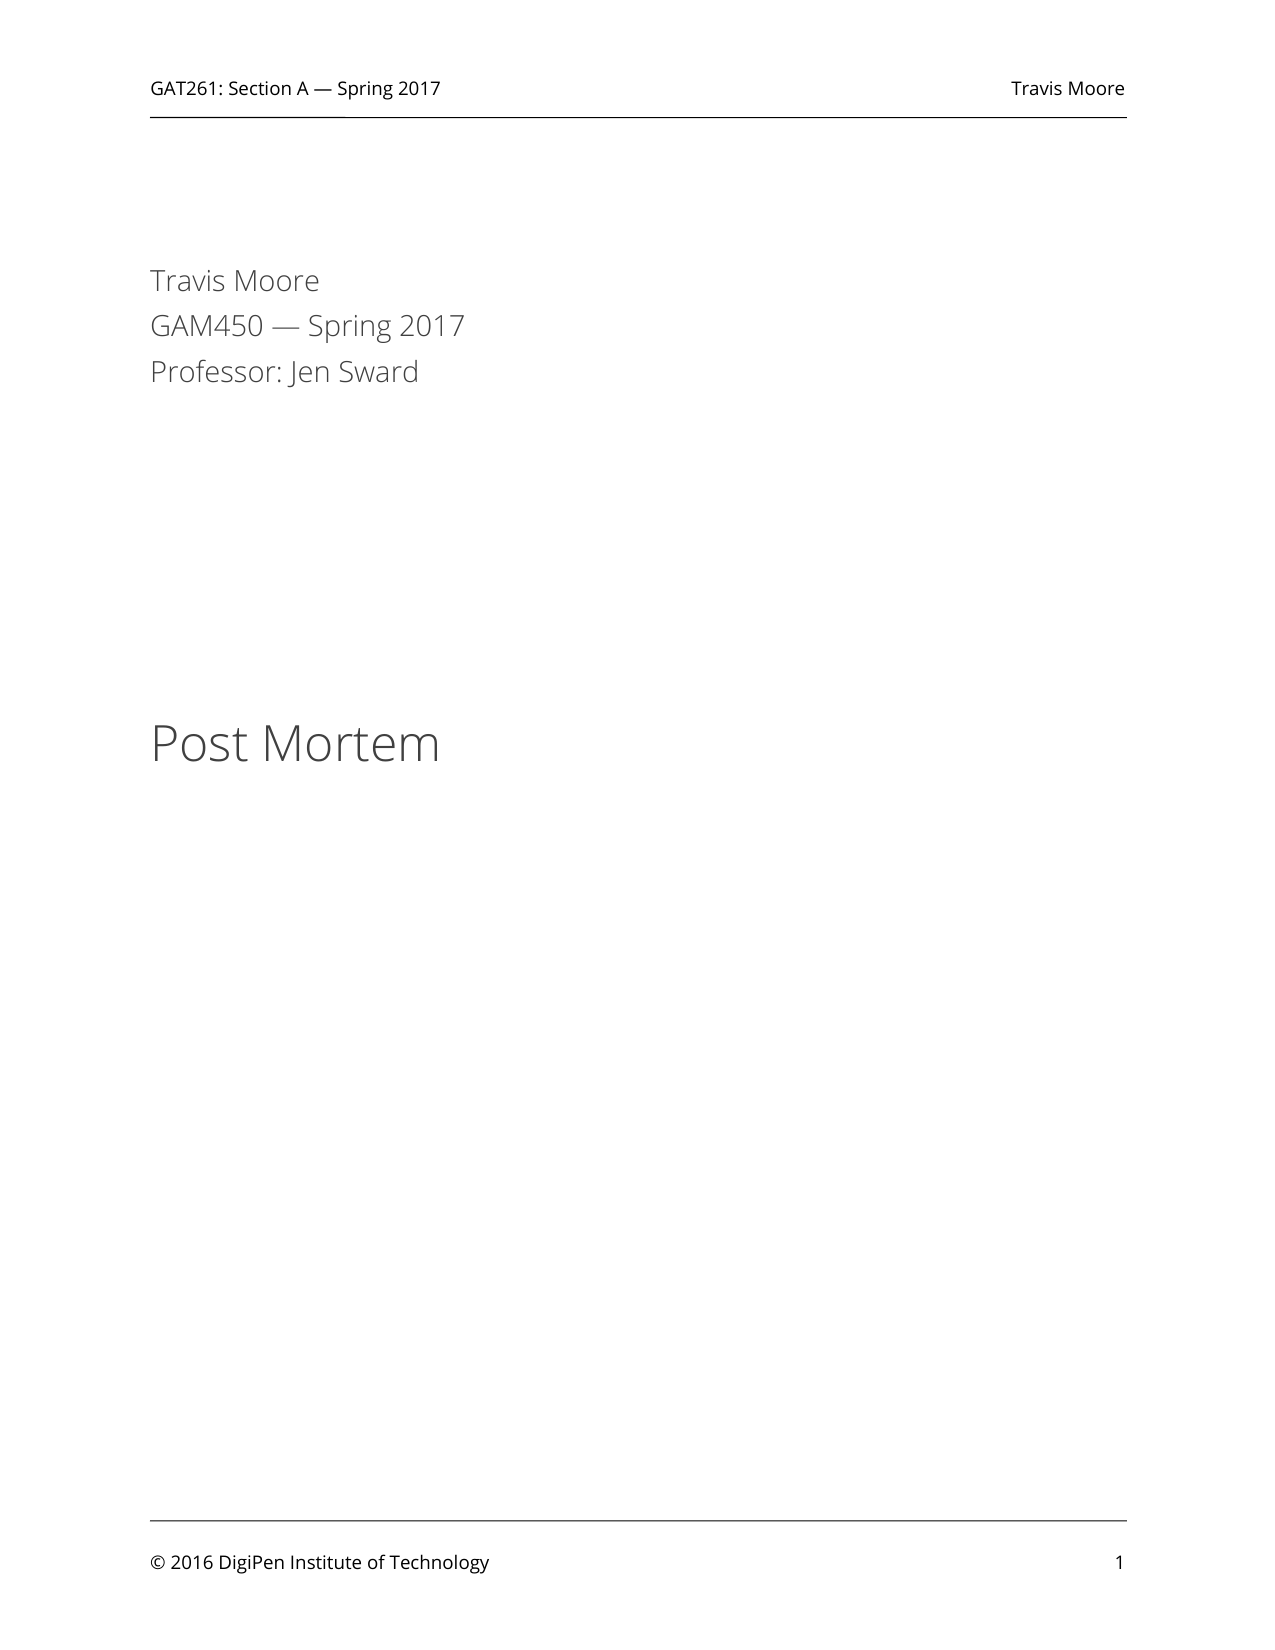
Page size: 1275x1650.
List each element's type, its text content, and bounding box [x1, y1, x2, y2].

text Professor: Jen Sward [150, 351, 1125, 391]
text Travis Moore [150, 260, 1125, 299]
text GAM450 — Spring 2017 [150, 305, 1125, 345]
text Post Mortem [150, 708, 1125, 776]
